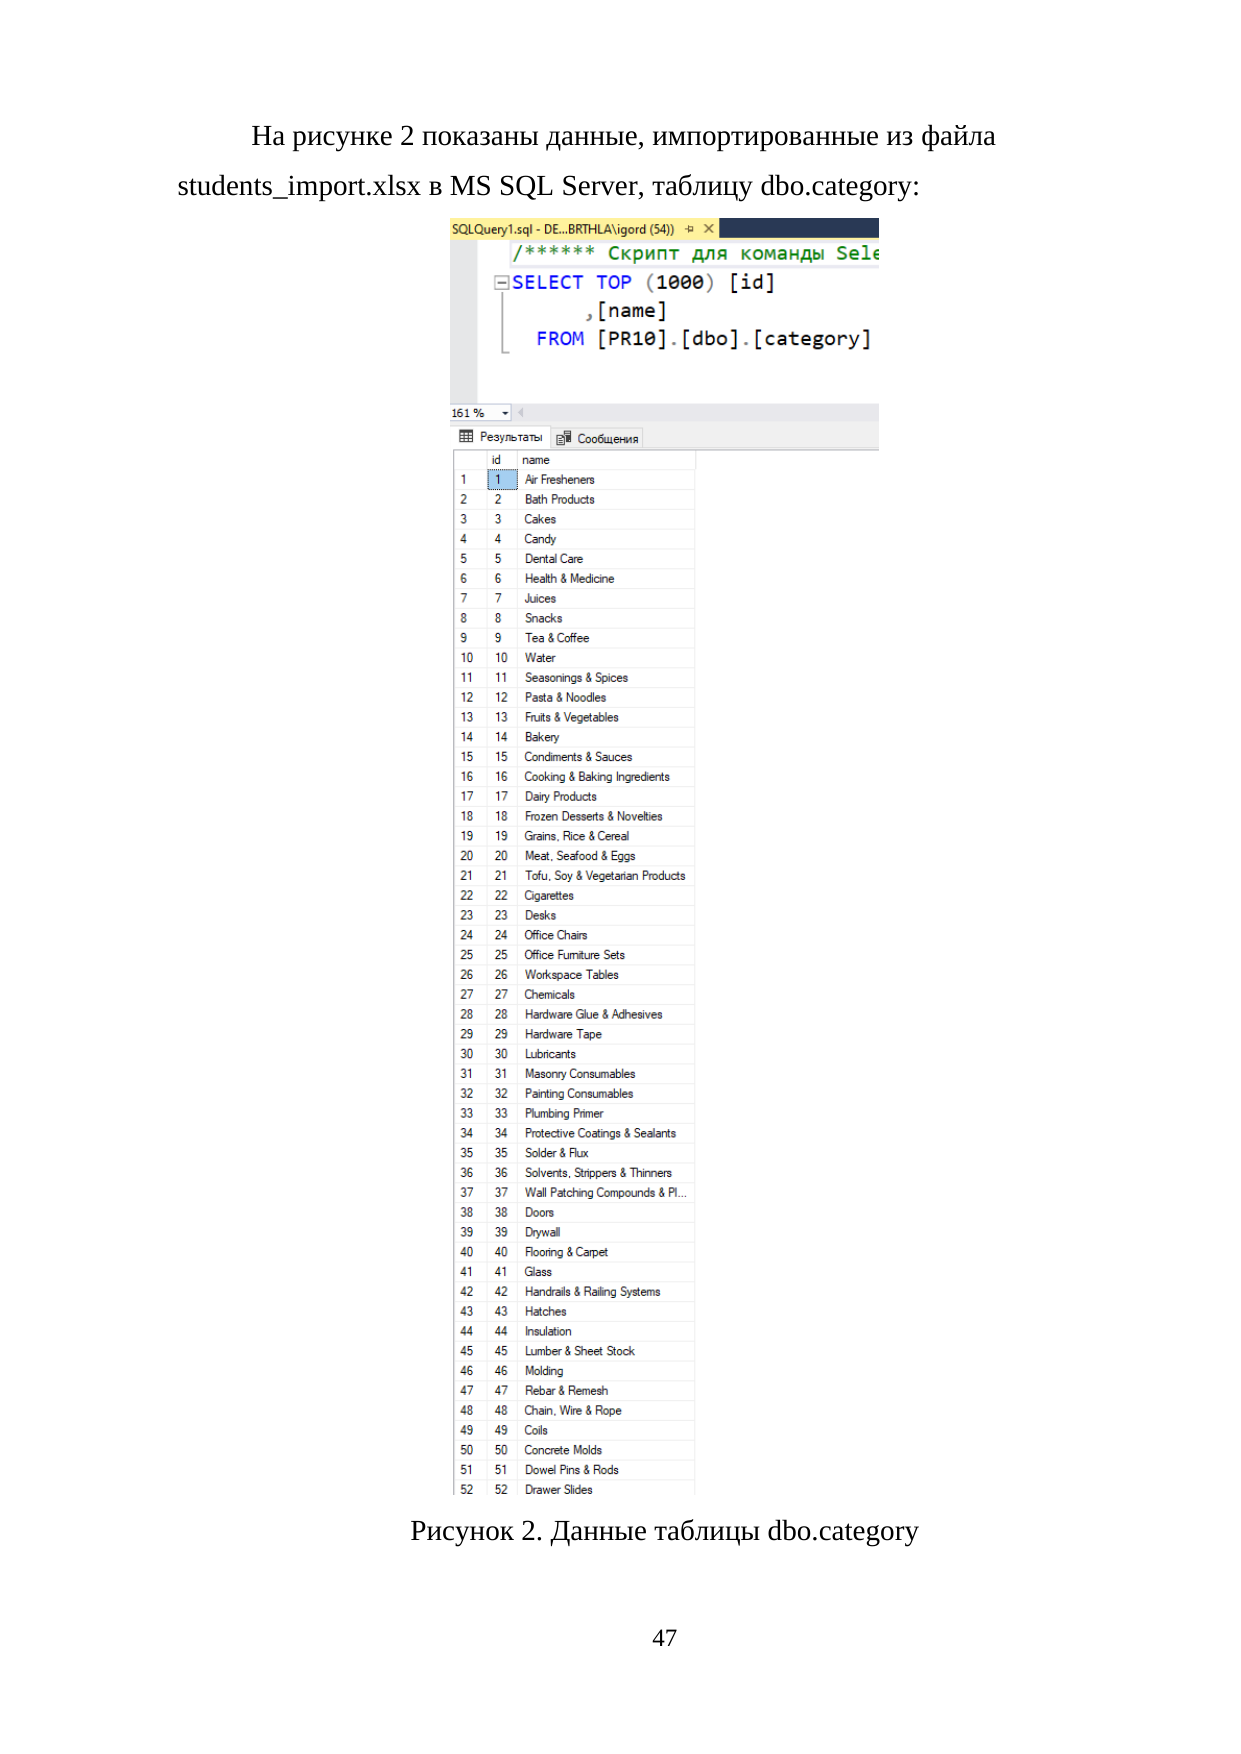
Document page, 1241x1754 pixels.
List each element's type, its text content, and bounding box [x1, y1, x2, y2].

picture [450, 218, 879, 1495]
text На рисунке 2 показаны данные, импортированные из файла students_import.xlsx в MS SQL Server, таблицу dbo.category: [177, 118, 1152, 202]
text Рисунок 2. Данные таблицы dbo.category [177, 1513, 1152, 1547]
